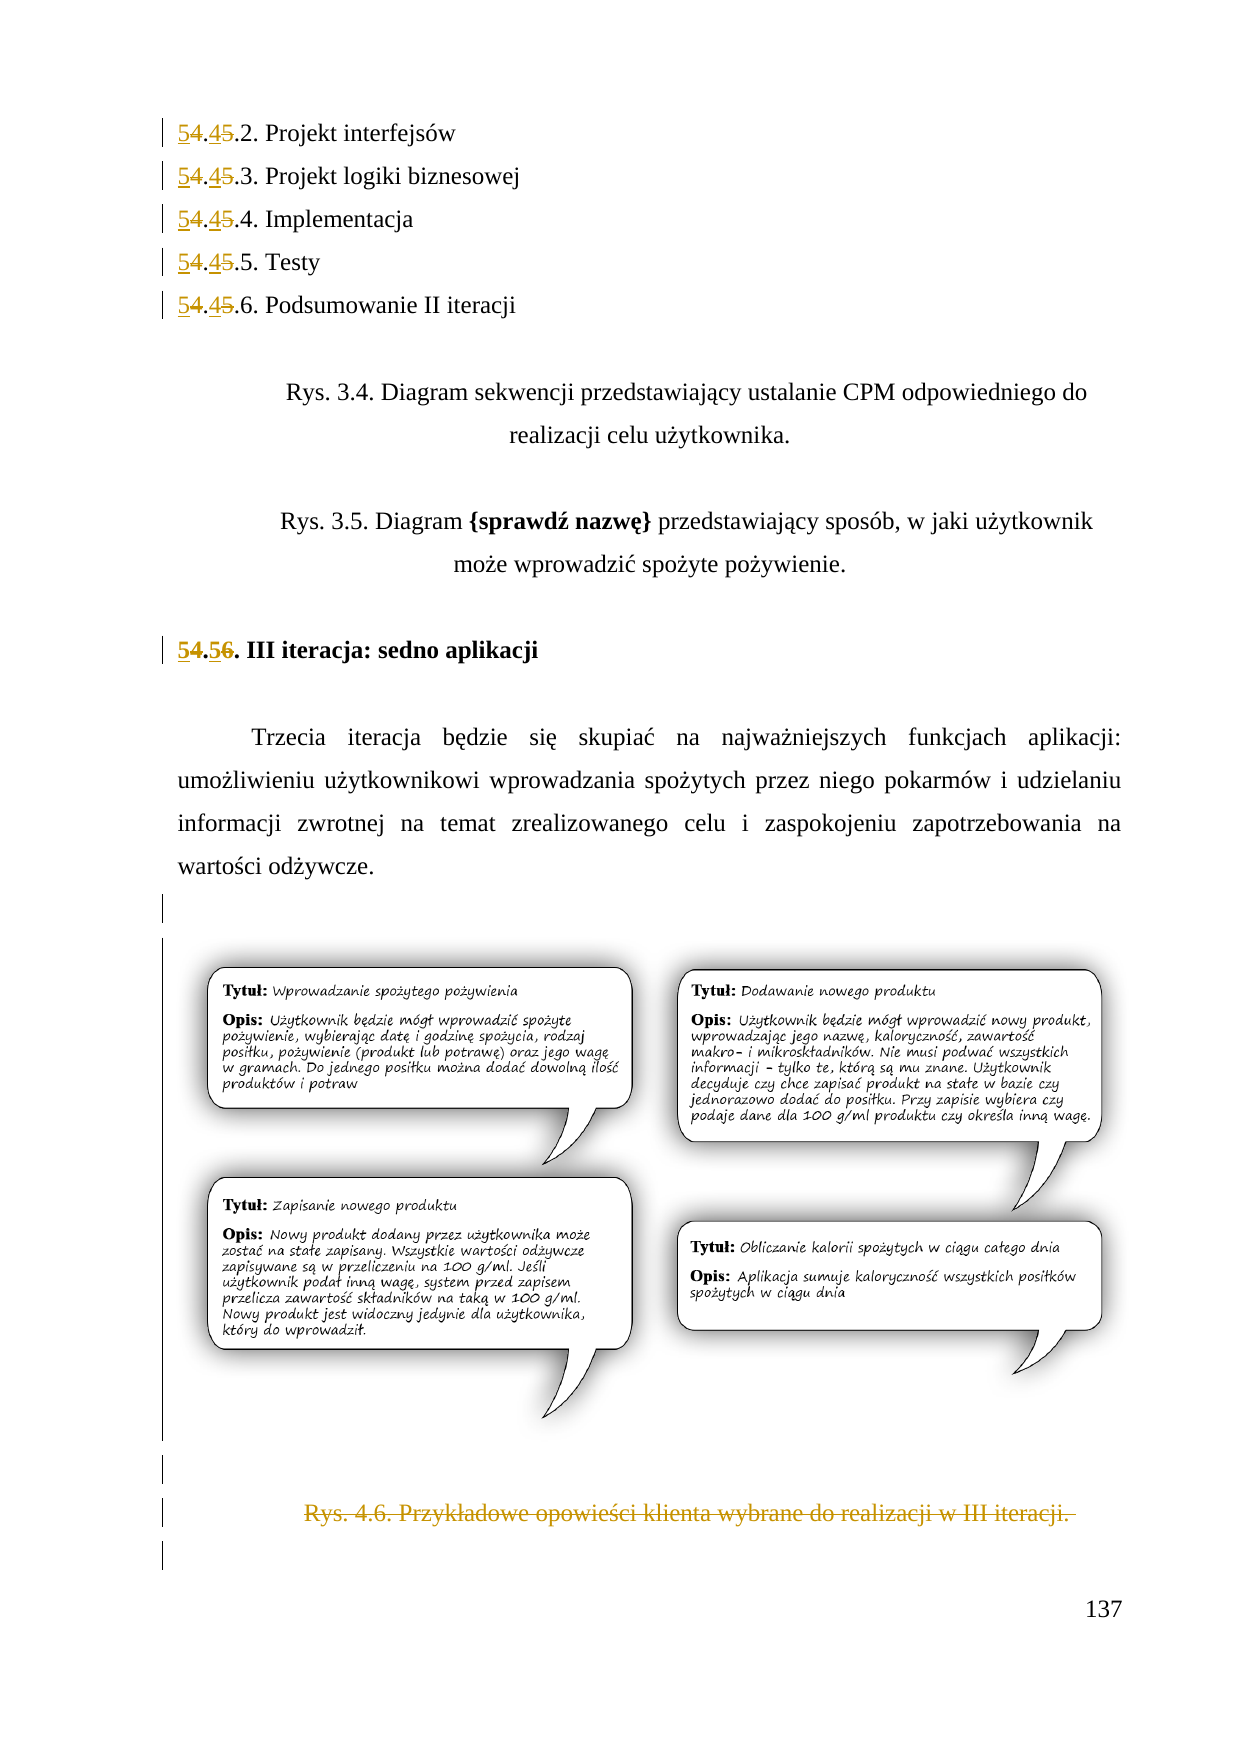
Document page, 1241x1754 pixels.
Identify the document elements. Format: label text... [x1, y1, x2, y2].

subtitle .. III iteracja: sedno aplikacji [177, 636, 1122, 664]
subtitle ..6. Podsumowanie II iteracji [177, 291, 1122, 319]
subtitle ..4. Implementacja [177, 204, 1122, 233]
subtitle ..3. Projekt logiki biznesowej [177, 161, 1122, 190]
text Rys. 3.4. Diagram sekwencji przedstawiający ustalanie CPM odpowiedniego do realizacji celu użytkownika. [177, 377, 1122, 449]
subtitle ..5. Testy [177, 247, 1122, 276]
text Rys. 3.5. Diagram {sprawdź nazwę} przedstawiający sposób, w jaki użytkownik może wprowadzić spożyte pożywienie. [177, 506, 1122, 578]
text Trzecia iteracja będzie się skupiać na najważniejszych funkcjach aplikacji: umożliwieniu użytkownikowi wprowadzania spożytych przez niego pokarmów i udzielaniu informacji zwrotnej na temat zrealizowanego celu i zaspokojeniu zapotrzebowania na wartości odżywcze. [177, 722, 1122, 880]
subtitle ..2. Projekt interfejsów [177, 118, 1122, 147]
picture [199, 959, 1110, 1426]
